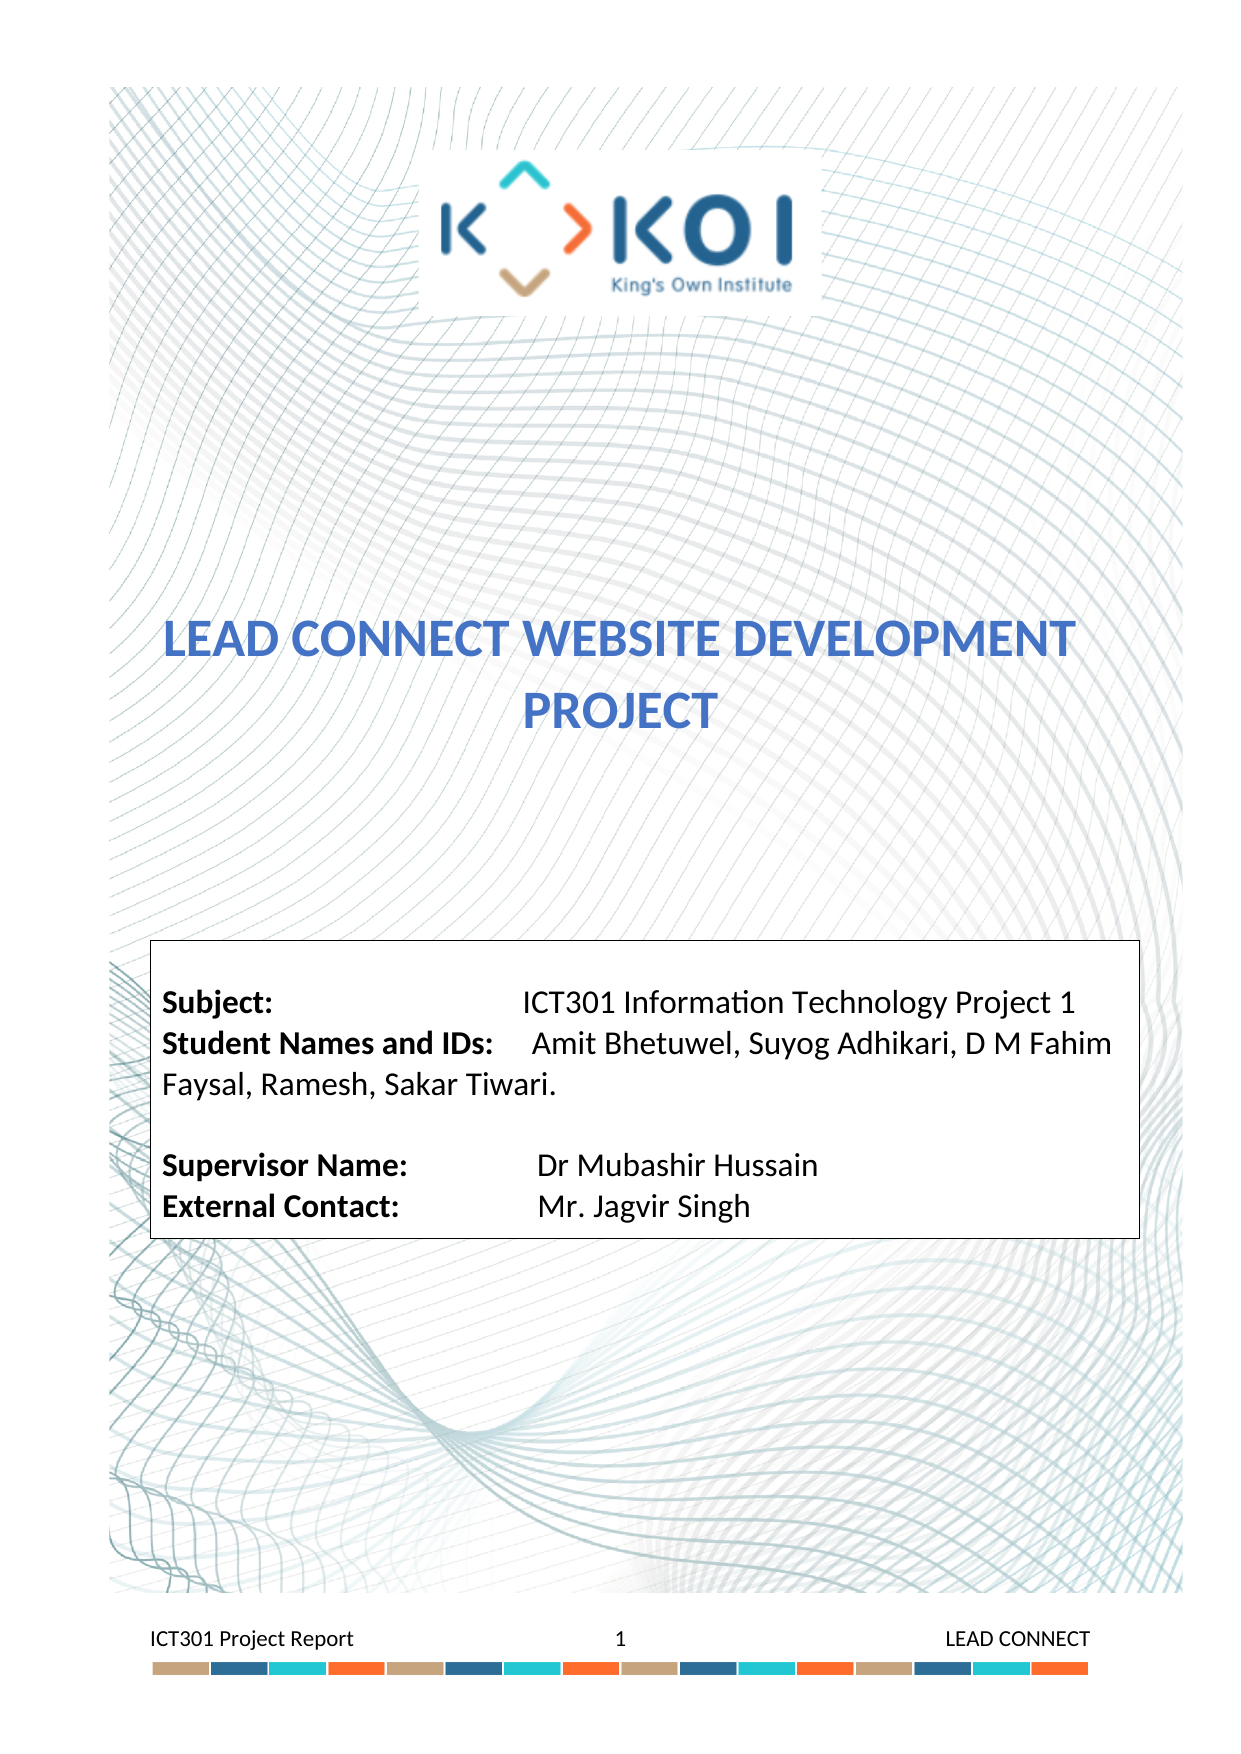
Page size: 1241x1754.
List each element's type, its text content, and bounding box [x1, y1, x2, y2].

table_header Subject: ICT301 Information Technology Project 1 Student Names and IDs: Amit Bhetuwel, Suyog Adhikari, D M Fahim Faysal, Ramesh, Sakar Tiwari. Supervisor Name: Dr Mubashir Hussain External Contact: Mr. Jagvir Singh [151, 941, 1139, 1238]
picture [152, 1662, 1088, 1675]
picture [109, 87, 1183, 1593]
text LEAD CONNECT WEBSITE DEVELOPMENT PROJECT [150, 604, 1090, 742]
